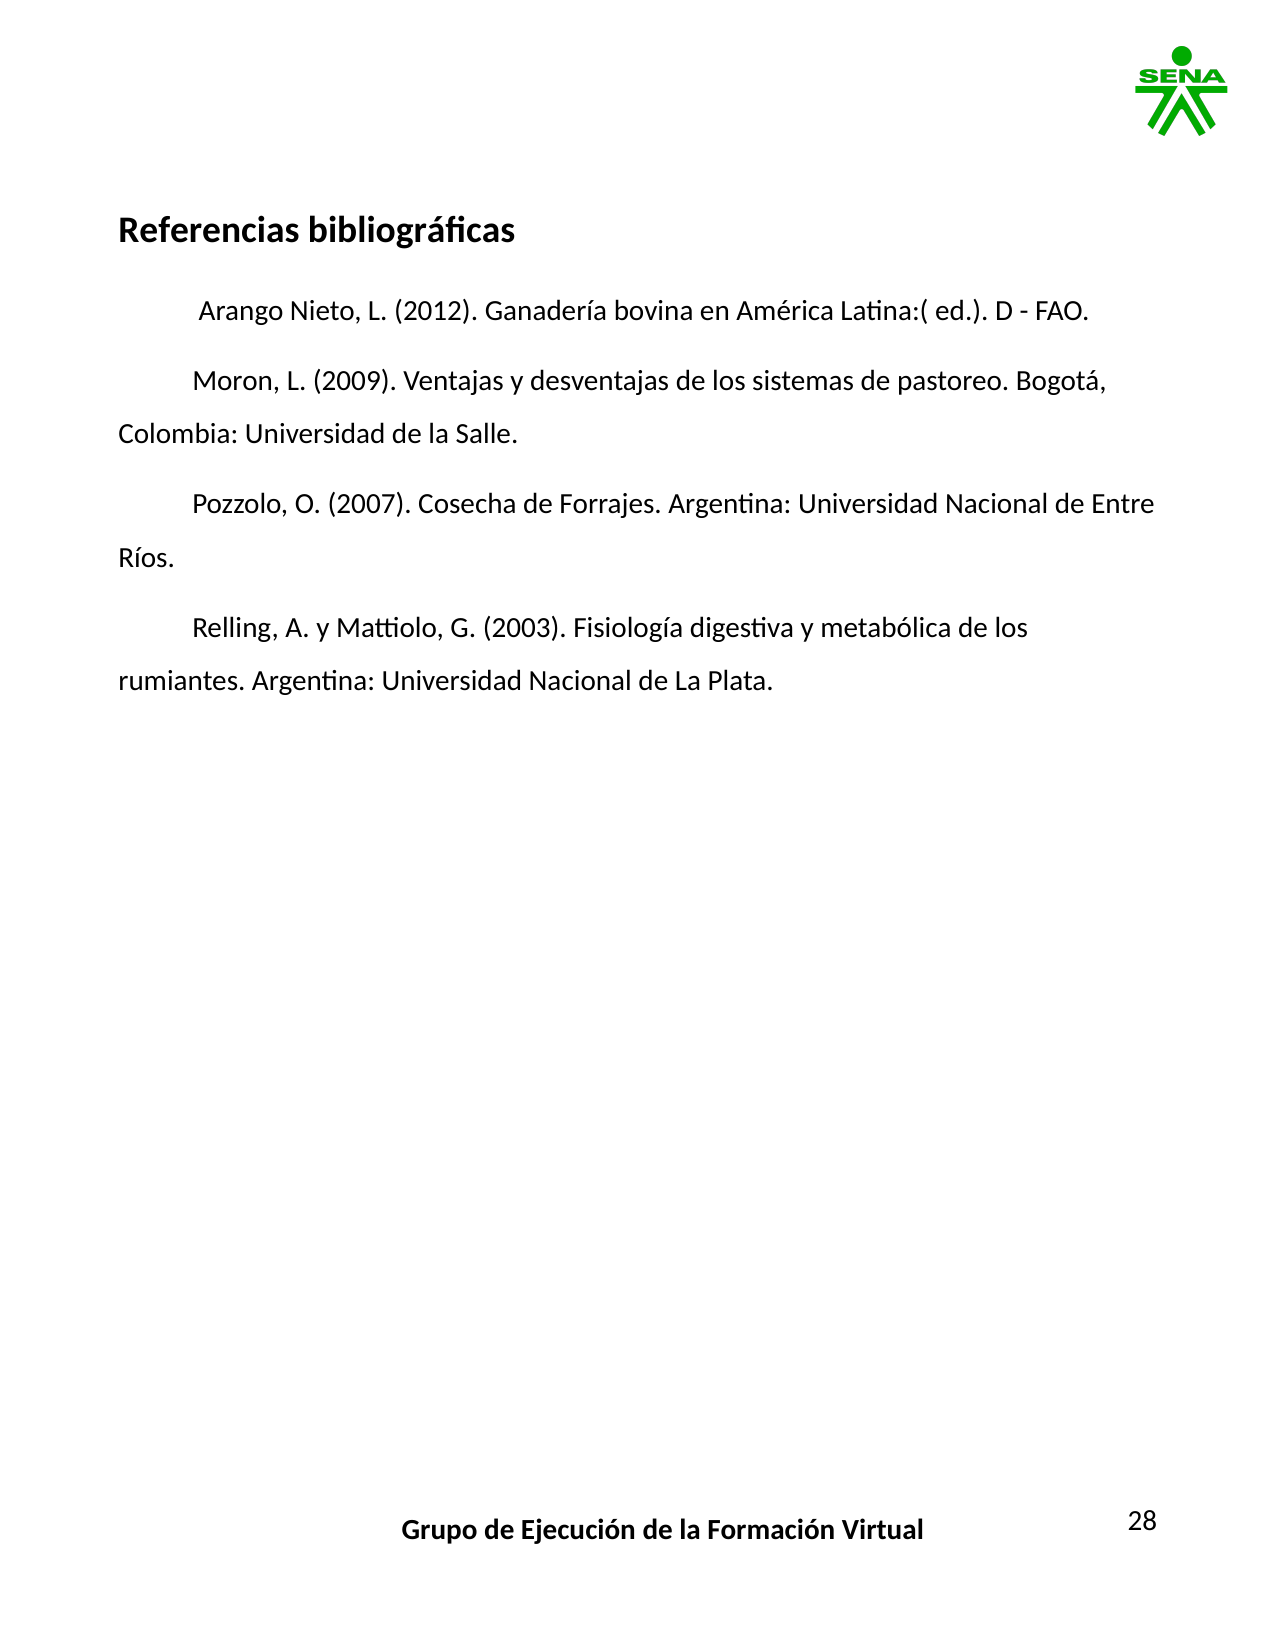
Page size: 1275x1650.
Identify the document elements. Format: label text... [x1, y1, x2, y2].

text Arango Nieto, L. (2012). Ganadería bovina en América Latina:( ed.). D - FAO. [118, 292, 1157, 327]
text Referencias bibliográficas [118, 206, 1157, 252]
text Pozzolo, O. (2007). Cosecha de Forrajes. Argentina: Universidad Nacional de Entre Ríos. [118, 485, 1157, 574]
text Moron, L. (2009). Ventajas y desventajas de los sistemas de pastoreo. Bogotá, Colombia: Universidad de la Salle. [118, 362, 1157, 451]
text Relling, A. y Mattiolo, G. (2003). Fisiología digestiva y metabólica de los rumiantes. Argentina: Universidad Nacional de La Plata. [118, 609, 1157, 698]
picture [1135, 46, 1228, 136]
